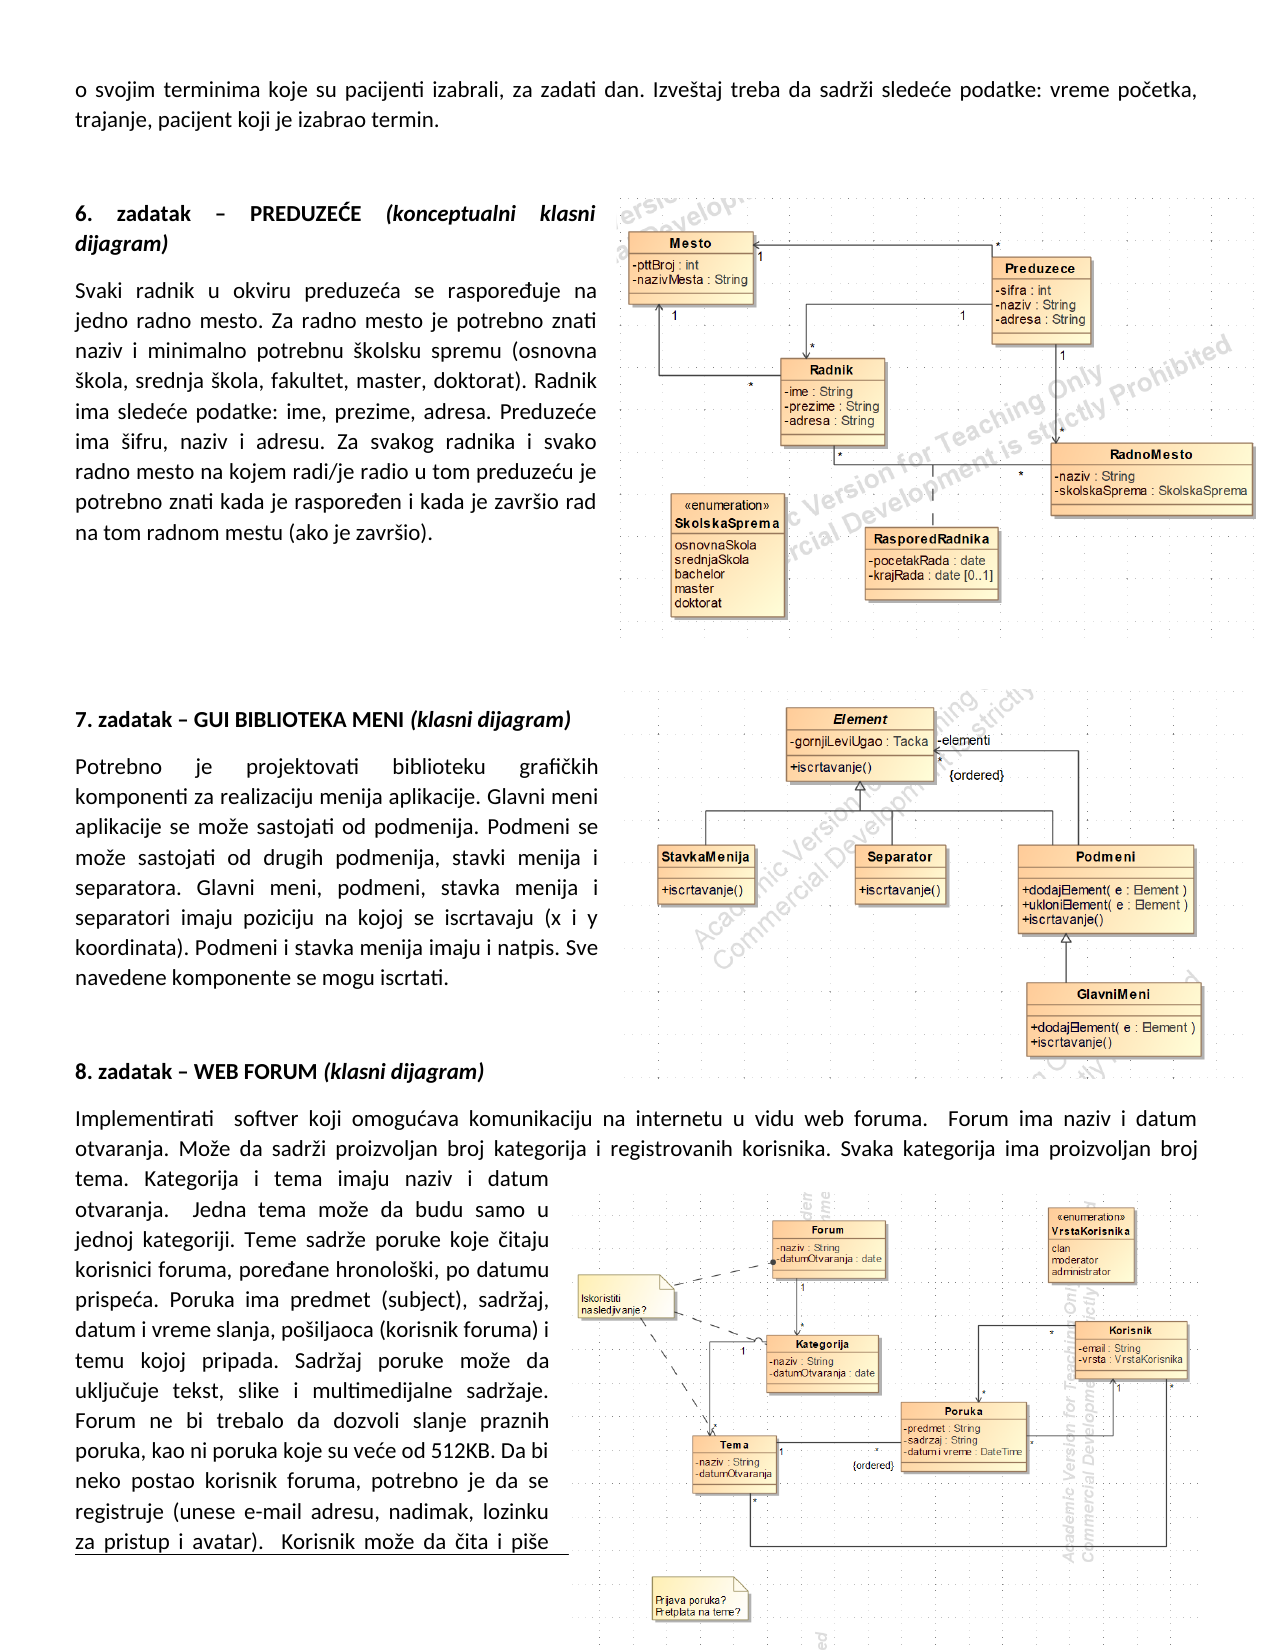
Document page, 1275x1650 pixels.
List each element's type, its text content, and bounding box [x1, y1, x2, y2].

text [75, 1104, 1200, 1554]
text 7. zadatak – GUI BIBLIOTEKA MENI (klasni dijagram) [75, 705, 618, 733]
text Potrebno je projektovati biblioteku grafičkih komponenti za realizaciju menija aplikacije. Glavni meni aplikacije se može sastojati od podmenija. Podmeni se može sastojati od drugih podmenija, stavki menija i separatora. Glavni meni, podmeni, stavka menija i separatori imaju poziciju na kojoj se iscrtavaju (x i y koordinata). Podmeni i stavka menija imaju i natpis. Sve navedene komponente se mogu iscrtati. [75, 752, 618, 992]
picture [618, 689, 1247, 1079]
text 6. zadatak – PREDUZEĆE (konceptualni klasni dijagram) [75, 199, 616, 257]
picture [568, 1192, 1200, 1650]
text 8. zadatak – WEB FORUM (klasni dijagram) [75, 1057, 1200, 1085]
picture [616, 198, 1261, 644]
text Svaki radnik u okviru preduzeća se raspoređuje na jedno radno mesto. Za radno mesto je potrebno znati naziv i minimalno potrebnu školsku spremu (osnovna škola, srednja škola, fakultet, master, doktorat). Radnik ima sledeće podatke: ime, prezime, adresa. Preduzeće ima šifru, naziv i adresu. Za svakog radnika i svako radno mesto na kojem radi/je radio u tom preduzeću je potrebno znati kada je raspoređen i kada je završio rad na tom radnom mestu (ako je završio). [75, 276, 616, 546]
